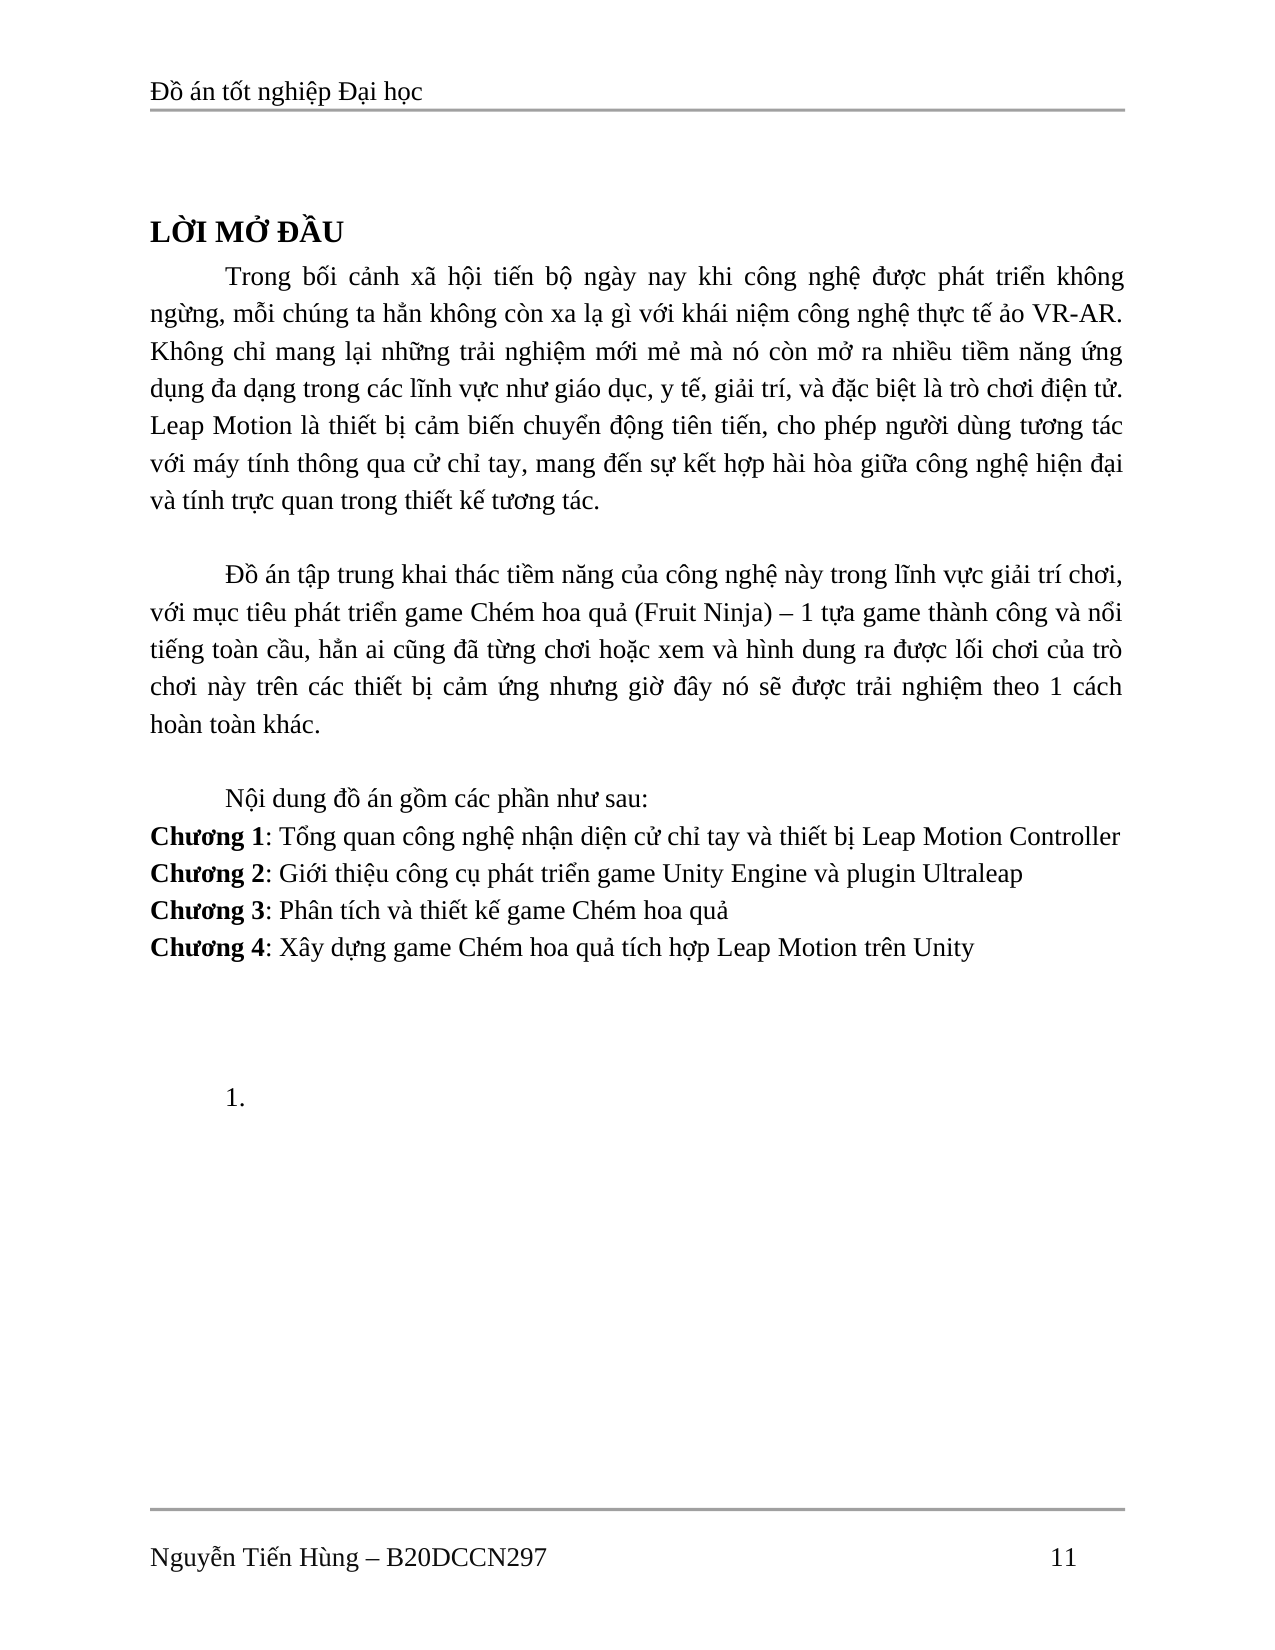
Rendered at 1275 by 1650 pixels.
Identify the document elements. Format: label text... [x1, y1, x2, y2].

text Trong bối cảnh xã hội tiến bộ ngày nay khi công nghệ được phát triển không ngừng, mỗi chúng ta hẳn không còn xa lạ gì với khái niệm công nghệ thực tế ảo VR-AR. Không chỉ mang lại những trải nghiệm mới mẻ mà nó còn mở ra nhiều tiềm năng ứng dụng đa dạng trong các lĩnh vực như giáo dục, y tế, giải trí, và đặc biệt là trò chơi điện tử. Leap Motion là thiết bị cảm biến chuyển động tiên tiến, cho phép người dùng tương tác với máy tính thông qua cử chỉ tay, mang đến sự kết hợp hài hòa giữa công nghệ hiện đại và tính trực quan trong thiết kế tương tác. [150, 260, 1125, 515]
text Đồ án tập trung khai thác tiềm năng của công nghệ này trong lĩnh vực giải trí chơi, với mục tiêu phát triển game Chém hoa quả (Fruit Ninja) – 1 tựa game thành công và nổi tiếng toàn cầu, hẳn ai cũng đã từng chơi hoặc xem và hình dung ra được lối chơi của trò chơi này trên các thiết bị cảm ứng nhưng giờ đây nó sẽ được trải nghiệm theo 1 cách hoàn toàn khác. [150, 558, 1125, 739]
text Chương 2: Giới thiệu công cụ phát triển game Unity Engine và plugin Ultraleap [150, 857, 1125, 888]
text Chương 3: Phân tích và thiết kế game Chém hoa quả [150, 894, 1125, 925]
subtitle LỜI MỞ ĐẦU [150, 213, 1125, 249]
text Chương 4: Xây dựng game Chém hoa quả tích hợp Leap Motion trên Unity [150, 931, 1125, 963]
text Nội dung đồ án gồm các phần như sau: [150, 782, 1125, 813]
text Chương 1: Tổng quan công nghệ nhận diện cử chỉ tay và thiết bị Leap Motion Controller [150, 819, 1125, 851]
